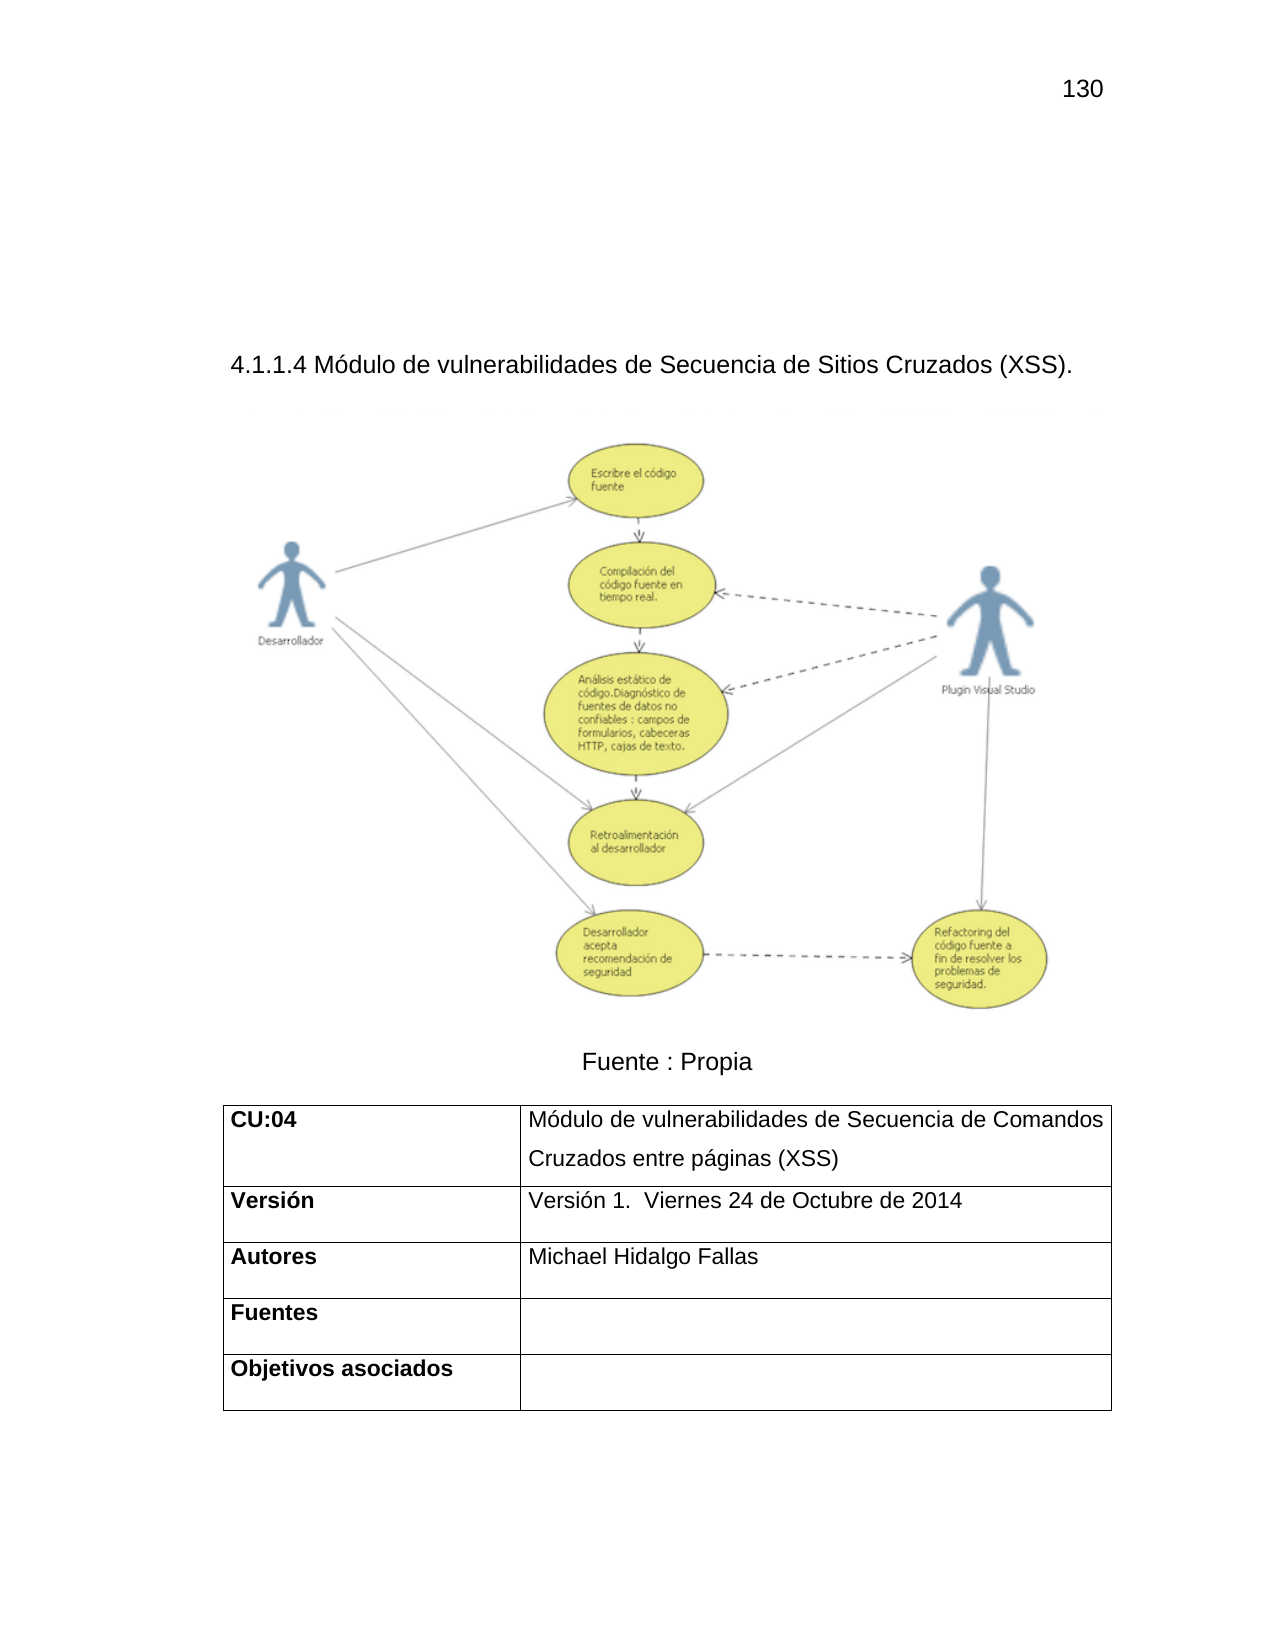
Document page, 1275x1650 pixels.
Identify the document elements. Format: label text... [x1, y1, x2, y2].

table_cell Fuentes [224, 1299, 520, 1354]
table_header CU:04 [224, 1106, 520, 1186]
table_cell Objetivos asociados [224, 1355, 520, 1410]
table_cell [521, 1355, 1111, 1410]
table_header Módulo de vulnerabilidades de Secuencia de Comandos Cruzados entre páginas (XSS) [521, 1106, 1111, 1186]
table_cell Versión [224, 1187, 520, 1242]
table_cell Autores [224, 1243, 520, 1298]
text 4.1.1.4 Módulo de vulnerabilidades de Secuencia de Sitios Cruzados (XSS). [230, 350, 1104, 378]
table_cell Michael Hidalgo Fallas [521, 1243, 1111, 1298]
table_cell [521, 1299, 1111, 1354]
picture [230, 407, 1104, 1019]
table_cell Versión 1. Viernes 24 de Octubre de 2014 [521, 1187, 1111, 1242]
text Fuente : Propia [230, 1047, 1104, 1076]
